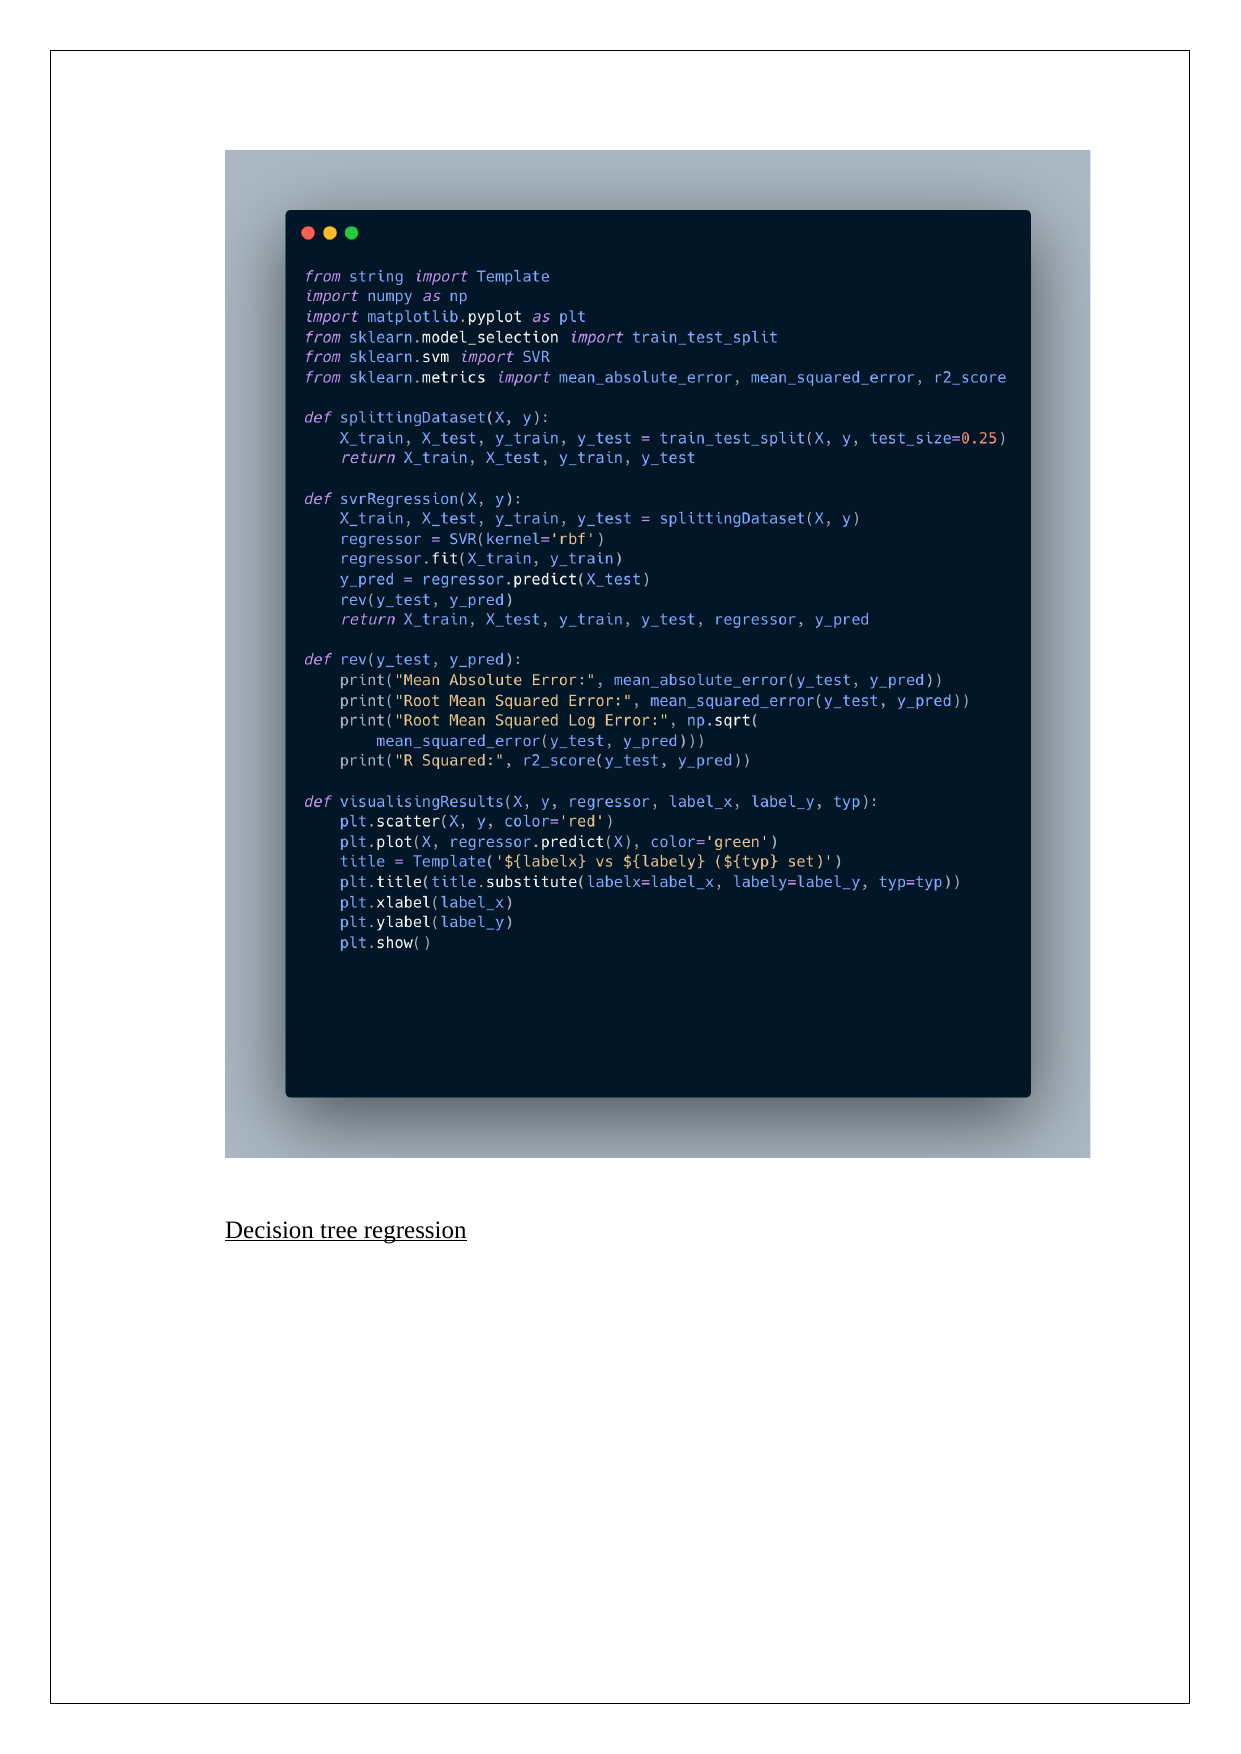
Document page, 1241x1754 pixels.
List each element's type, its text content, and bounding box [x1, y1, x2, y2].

picture [225, 150, 1091, 1158]
text Decision tree regression [225, 1215, 1090, 1244]
